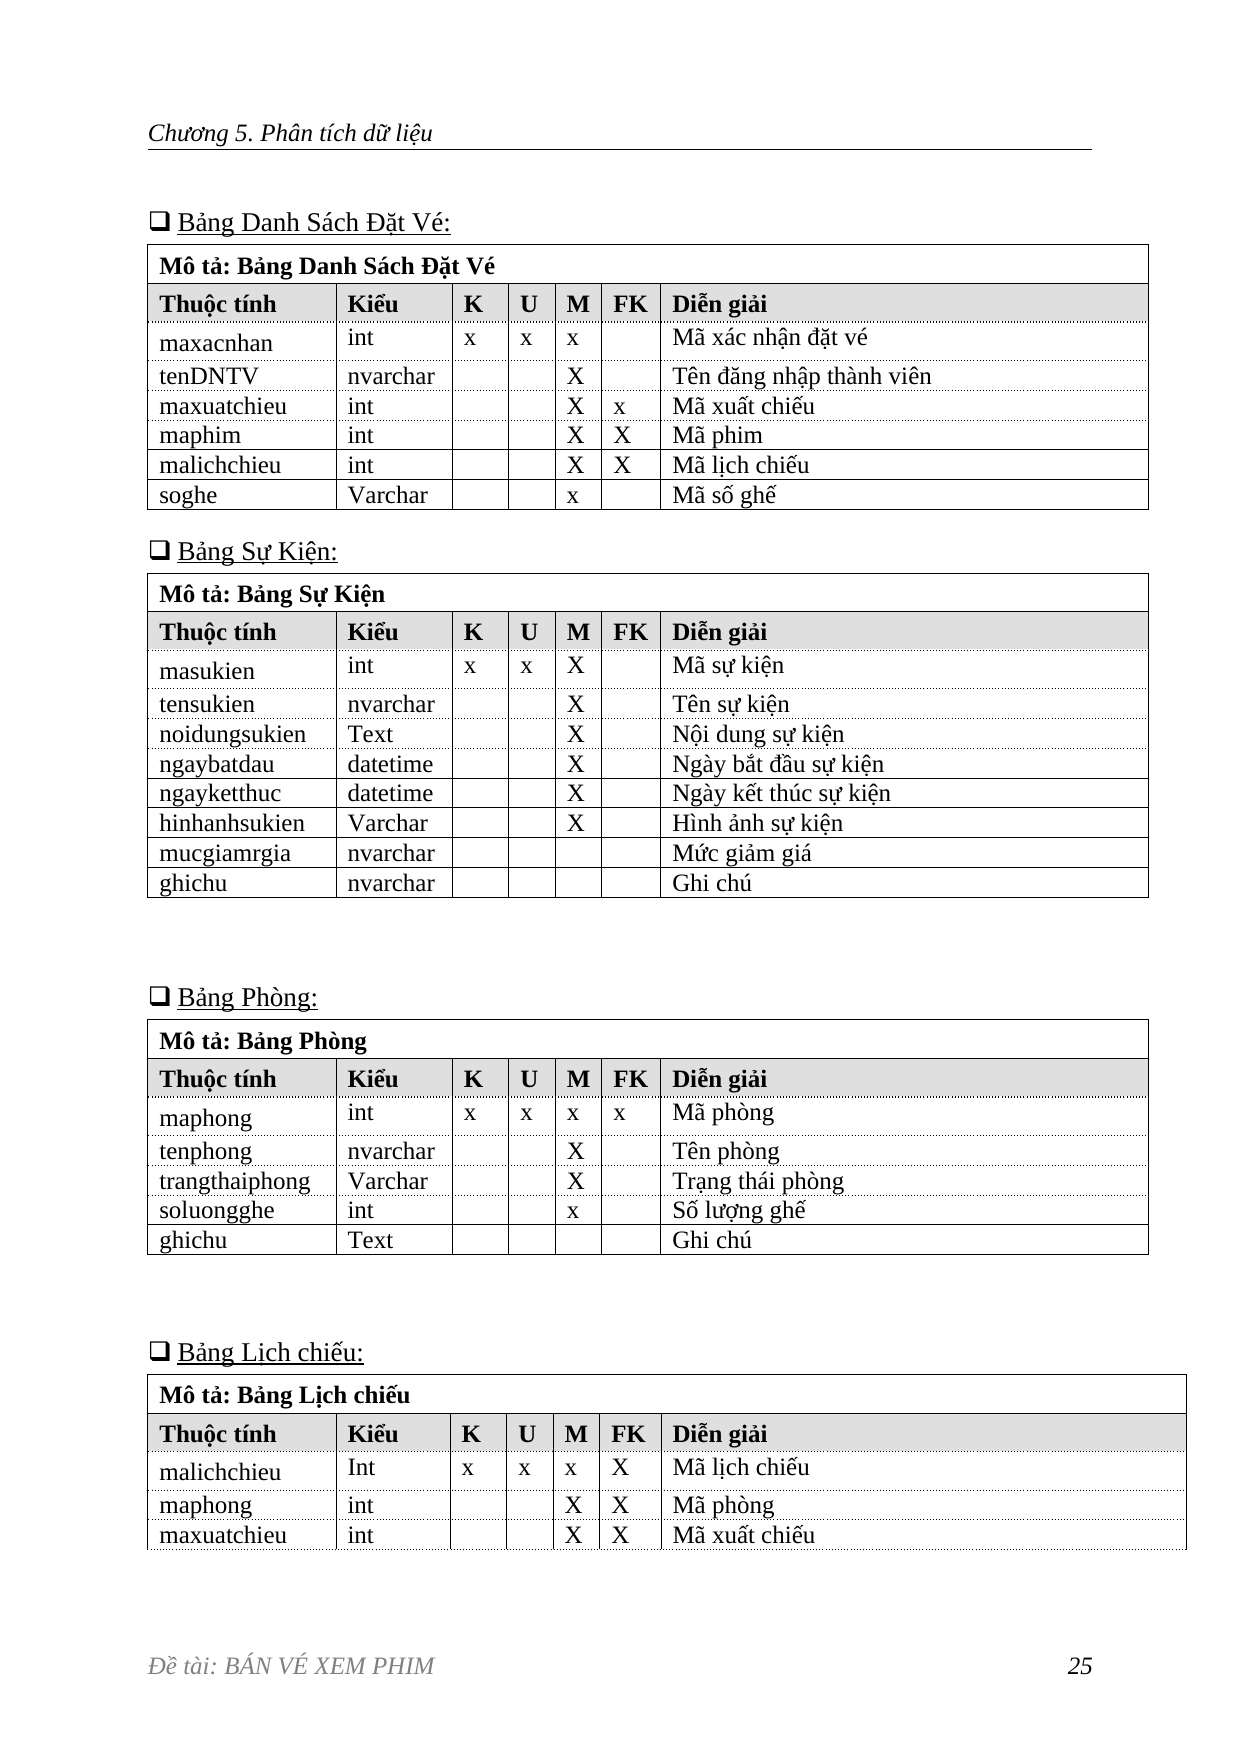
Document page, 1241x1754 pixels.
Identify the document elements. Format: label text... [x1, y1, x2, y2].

table_cell [507, 1490, 553, 1519]
table_cell X [556, 748, 601, 777]
table_cell K [453, 612, 508, 649]
table_cell [509, 1195, 555, 1224]
table_cell [602, 360, 660, 390]
table_cell Mức giảm giá [661, 838, 1148, 867]
table_cell [509, 450, 555, 479]
table_cell Kiểu [337, 612, 452, 649]
table_cell Text [337, 718, 452, 748]
table_cell x [556, 1195, 601, 1224]
table_cell ngayketthuc [148, 779, 336, 807]
table_cell int [337, 1490, 450, 1519]
table_cell [556, 838, 601, 867]
table_cell Mã lịch chiếu [662, 1451, 1186, 1489]
table_cell K [451, 1414, 506, 1451]
table_cell x [507, 1451, 553, 1489]
table_cell datetime [337, 779, 452, 807]
table_cell maphong [148, 1096, 336, 1135]
table_cell X [602, 420, 660, 449]
table_cell [451, 1490, 506, 1519]
table_cell X [602, 450, 660, 479]
table_cell x [554, 1451, 599, 1489]
table_cell X [556, 1165, 601, 1194]
table_cell [453, 838, 508, 867]
table_cell Mã phim [661, 420, 1148, 449]
text Bảng Danh Sách Đặt Vé: [148, 207, 1092, 238]
table_cell X [556, 808, 601, 837]
table_cell malichchieu [148, 1451, 336, 1489]
table_cell nvarchar [337, 868, 452, 897]
table_cell M [556, 1059, 601, 1096]
table_cell Text [337, 1225, 452, 1254]
table_cell X [600, 1490, 661, 1519]
table_cell x [509, 650, 555, 688]
table_cell U [509, 612, 555, 649]
table_cell x [453, 1096, 508, 1135]
table_cell [509, 868, 555, 897]
table_cell [602, 480, 660, 509]
table_cell nvarchar [337, 688, 452, 718]
table_cell Kiểu [337, 1059, 452, 1096]
table_header Mô tả: Bảng Sự Kiện [148, 574, 1148, 611]
table_cell [453, 1135, 508, 1165]
table_cell [509, 390, 555, 419]
table_cell [509, 480, 555, 509]
table_cell X [556, 650, 601, 688]
table_cell Mã lịch chiếu [661, 450, 1148, 479]
table_cell X [556, 390, 601, 419]
table_cell Mã phòng [661, 1096, 1148, 1135]
table_cell M [554, 1414, 599, 1451]
table_cell [453, 420, 508, 449]
table_cell [453, 748, 508, 777]
table_cell Mã xuất chiếu [662, 1519, 1186, 1549]
table_cell Ghi chú [661, 868, 1148, 897]
table_cell X [600, 1519, 661, 1549]
table_cell [602, 718, 660, 748]
table_cell Diễn giải [661, 1059, 1148, 1096]
table_cell tensukien [148, 688, 336, 718]
table_cell mucgiamrgia [148, 838, 336, 867]
table_cell X [556, 360, 601, 390]
table_cell [602, 321, 660, 360]
table_cell [509, 688, 555, 718]
table_cell [453, 808, 508, 837]
table_cell [509, 718, 555, 748]
text Bảng Lịch chiếu: [148, 1336, 1092, 1368]
table_cell U [507, 1414, 553, 1451]
table_cell FK [602, 612, 660, 649]
table_cell trangthaiphong [148, 1165, 336, 1194]
table_cell Số lượng ghế [661, 1195, 1148, 1224]
table_cell Tên đăng nhập thành viên [661, 360, 1148, 390]
table_cell Diễn giải [662, 1414, 1186, 1451]
table_cell Ngày bắt đầu sự kiện [661, 748, 1148, 777]
table_cell FK [600, 1414, 661, 1451]
table_cell [509, 1225, 555, 1254]
table_cell x [453, 650, 508, 688]
table_cell maxacnhan [148, 321, 336, 360]
table_cell X [556, 1135, 601, 1165]
table_cell X [600, 1451, 661, 1489]
table_cell Thuộc tính [148, 1059, 336, 1096]
table_cell x [509, 1096, 555, 1135]
table_cell [453, 1165, 508, 1194]
table_header Mô tả: Bảng Danh Sách Đặt Vé [148, 245, 1148, 283]
table_cell Thuộc tính [148, 284, 336, 321]
table_cell Diễn giải [661, 612, 1148, 649]
table_cell ngaybatdau [148, 748, 336, 777]
table_cell Ghi chú [661, 1225, 1148, 1254]
table_cell [602, 650, 660, 688]
table_cell Thuộc tính [148, 612, 336, 649]
table_cell X [554, 1490, 599, 1519]
table_cell Int [337, 1451, 450, 1489]
table_cell U [509, 1059, 555, 1096]
table_cell FK [602, 1059, 660, 1096]
table_cell [602, 868, 660, 897]
table_cell malichchieu [148, 450, 336, 479]
table_cell int [337, 1096, 452, 1135]
table_cell [602, 688, 660, 718]
table_header Mô tả: Bảng Phòng [148, 1020, 1148, 1058]
table_cell maphim [148, 420, 336, 449]
table_cell U [509, 284, 555, 321]
table_cell [509, 420, 555, 449]
table_cell int [337, 650, 452, 688]
table_cell x [556, 480, 601, 509]
table_cell ghichu [148, 1225, 336, 1254]
table_cell [602, 1195, 660, 1224]
table_cell soluongghe [148, 1195, 336, 1224]
table_cell [453, 480, 508, 509]
table_cell Kiểu [337, 284, 452, 321]
text Bảng Sự Kiện: [148, 535, 1092, 566]
table_cell x [453, 321, 508, 360]
table_header Mô tả: Bảng Lịch chiếu [148, 1375, 1186, 1412]
table_cell x [556, 321, 601, 360]
table_cell [602, 1135, 660, 1165]
table_cell [602, 838, 660, 867]
table_cell [453, 868, 508, 897]
table_cell X [556, 779, 601, 807]
table_cell [509, 808, 555, 837]
table_cell nvarchar [337, 360, 452, 390]
table_cell Nội dung sự kiện [661, 718, 1148, 748]
table_cell [602, 1225, 660, 1254]
table_cell [509, 779, 555, 807]
table_cell [602, 808, 660, 837]
table_cell Mã số ghế [661, 480, 1148, 509]
table_cell [453, 360, 508, 390]
table_cell X [556, 688, 601, 718]
table_cell int [337, 1195, 452, 1224]
table_cell M [556, 612, 601, 649]
table_cell Kiểu [337, 1414, 450, 1451]
table_cell [602, 1165, 660, 1194]
table_cell x [556, 1096, 601, 1135]
table_cell int [337, 450, 452, 479]
table_cell Trạng thái phòng [661, 1165, 1148, 1194]
table_cell [509, 360, 555, 390]
table_cell x [602, 1096, 660, 1135]
table_cell masukien [148, 650, 336, 688]
table_cell Tên sự kiện [661, 688, 1148, 718]
table_cell Thuộc tính [148, 1414, 336, 1451]
table_cell [453, 390, 508, 419]
table_cell [453, 779, 508, 807]
table_cell ghichu [148, 868, 336, 897]
table_cell K [453, 284, 508, 321]
text Bảng Phòng: [148, 982, 1092, 1013]
table_cell [453, 450, 508, 479]
table_cell maxuatchieu [148, 390, 336, 419]
table_cell x [451, 1451, 506, 1489]
table_cell M [556, 284, 601, 321]
table_cell [602, 779, 660, 807]
table_cell Mã xuất chiếu [661, 390, 1148, 419]
table_cell Hình ảnh sự kiện [661, 808, 1148, 837]
table_cell hinhanhsukien [148, 808, 336, 837]
table_cell int [337, 390, 452, 419]
table_cell Mã xác nhận đặt vé [661, 321, 1148, 360]
table_cell [453, 1225, 508, 1254]
table_cell [453, 688, 508, 718]
table_cell X [556, 718, 601, 748]
table_cell [453, 1195, 508, 1224]
table_cell x [602, 390, 660, 419]
table_cell Mã phòng [662, 1490, 1186, 1519]
table_cell [509, 1165, 555, 1194]
table_cell Varchar [337, 808, 452, 837]
table_cell Varchar [337, 480, 452, 509]
table_cell [509, 748, 555, 777]
table_cell Tên phòng [661, 1135, 1148, 1165]
table_cell noidungsukien [148, 718, 336, 748]
table_cell maxuatchieu [148, 1519, 336, 1549]
table_cell datetime [337, 748, 452, 777]
table_cell Diễn giải [661, 284, 1148, 321]
table_cell int [337, 321, 452, 360]
table_cell [451, 1519, 506, 1549]
table_cell x [509, 321, 555, 360]
table_cell int [337, 420, 452, 449]
table_cell [453, 718, 508, 748]
table_cell X [556, 420, 601, 449]
table_cell [509, 838, 555, 867]
table_cell [556, 1225, 601, 1254]
table_cell nvarchar [337, 1135, 452, 1165]
table_cell [509, 1135, 555, 1165]
table_cell [507, 1519, 553, 1549]
table_cell K [453, 1059, 508, 1096]
table_cell tenDNTV [148, 360, 336, 390]
table_cell [556, 868, 601, 897]
table_cell X [556, 450, 601, 479]
table_cell tenphong [148, 1135, 336, 1165]
table_cell soghe [148, 480, 336, 509]
table_cell Varchar [337, 1165, 452, 1194]
table_cell maphong [148, 1490, 336, 1519]
table_cell [602, 748, 660, 777]
table_cell Mã sự kiện [661, 650, 1148, 688]
table_cell nvarchar [337, 838, 452, 867]
table_cell int [337, 1519, 450, 1549]
table_cell X [554, 1519, 599, 1549]
table_cell Ngày kết thúc sự kiện [661, 779, 1148, 807]
table_cell FK [602, 284, 660, 321]
